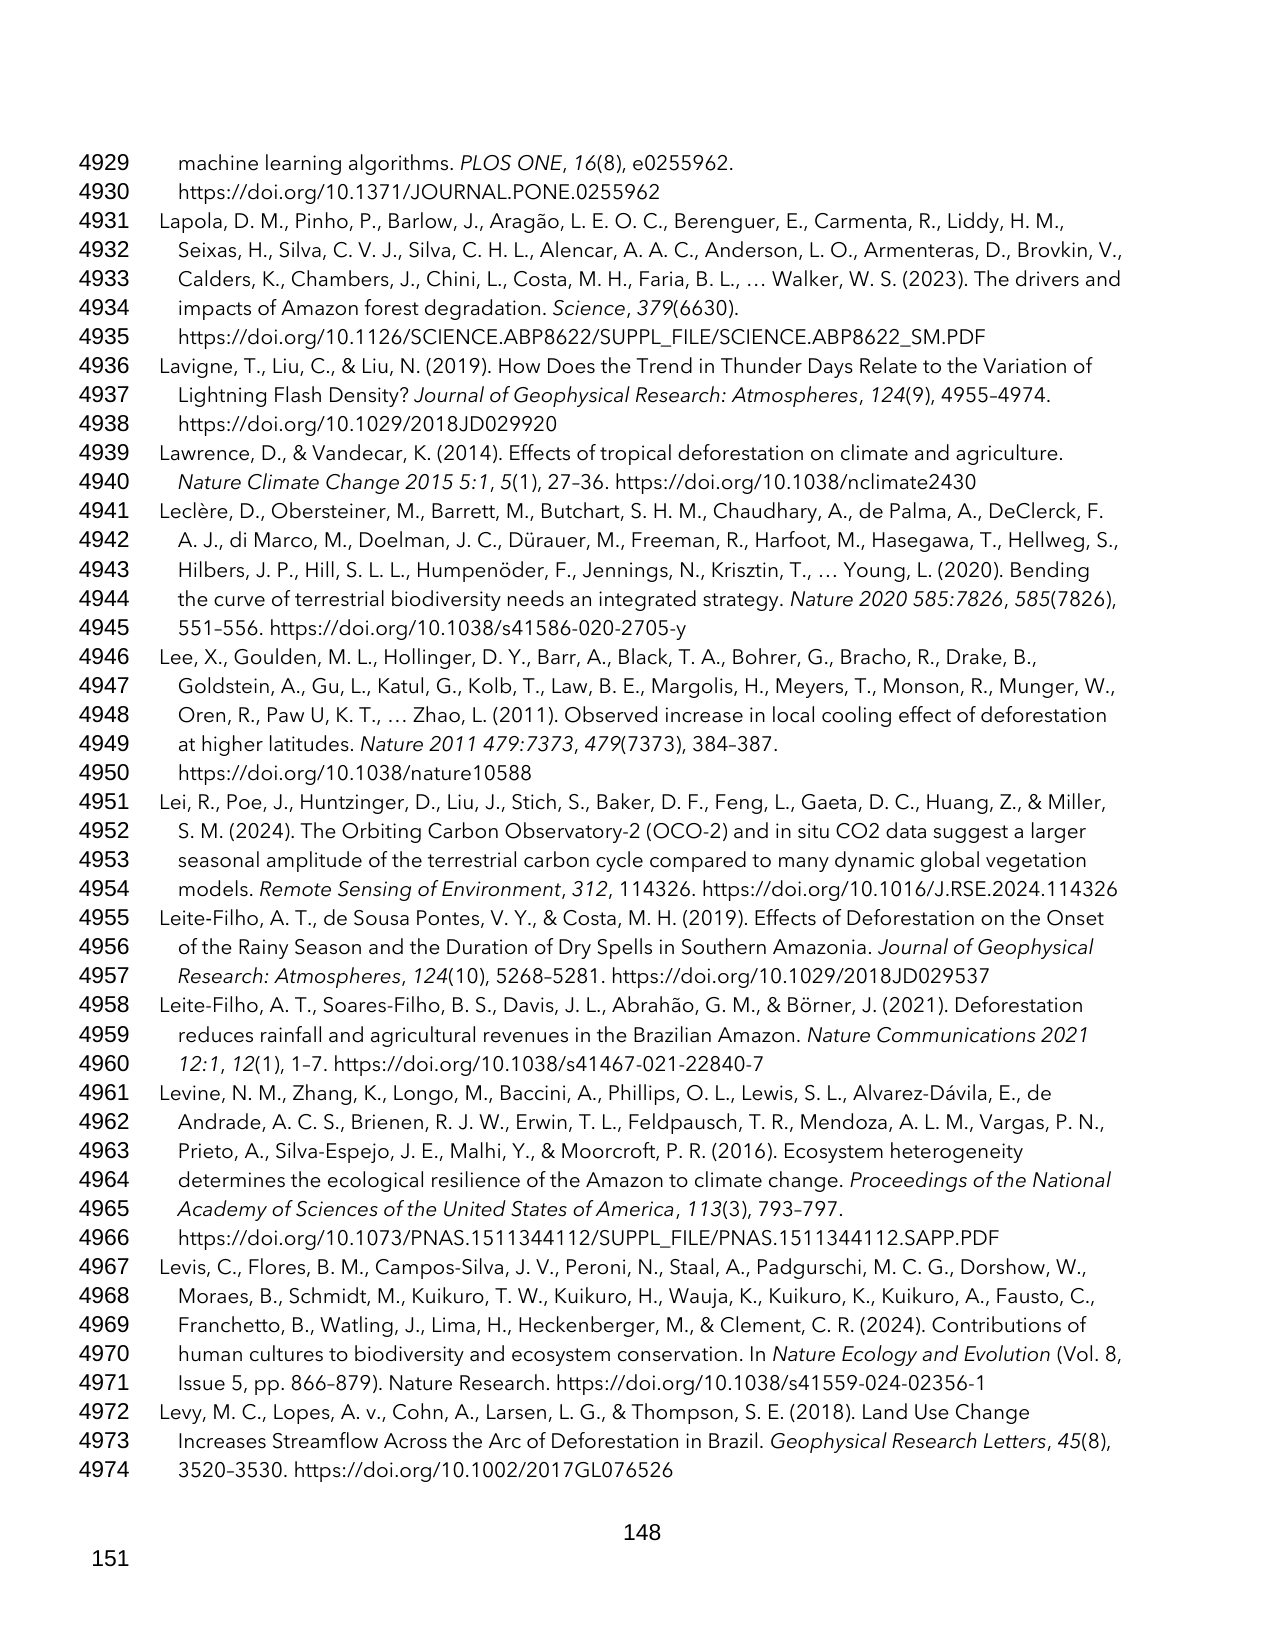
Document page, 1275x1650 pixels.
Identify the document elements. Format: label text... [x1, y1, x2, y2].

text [159, 150, 1125, 204]
text Lee, X., Goulden, M. L., Hollinger, D. Y., Barr, A., Black, T. A., Bohrer, G., Bracho, R., Drake, B., Goldstein, A., Gu, L., Katul, G., Kolb, T., Law, B. E., Margolis, H., Meyers, T., Monson, R., Munger, W., Oren, R., Paw U, K. T., … Zhao, L. (2011). Observed increase in local cooling effect of deforestation at higher latitudes. Nature 2011 479:7373, 479(7373), 384–387. https://doi.org/10.1038/nature10588 [159, 644, 1125, 786]
text Leite-Filho, A. T., Soares-Filho, B. S., Davis, J. L., Abrahão, G. M., & Börner, J. (2021). Deforestation reduces rainfall and agricultural revenues in the Brazilian Amazon. Nature Communications 2021 12:1, 12(1), 1–7. https://doi.org/10.1038/s41467-021-22840-7 [159, 993, 1125, 1076]
text Lawrence, D., & Vandecar, K. (2014). Effects of tropical deforestation on climate and agriculture. Nature Climate Change 2015 5:1, 5(1), 27–36. https://doi.org/10.1038/nclimate2430 [159, 441, 1125, 495]
text Lavigne, T., Liu, C., & Liu, N. (2019). How Does the Trend in Thunder Days Relate to the Variation of Lightning Flash Density? Journal of Geophysical Research: Atmospheres, 124(9), 4955–4974. https://doi.org/10.1029/2018JD029920 [159, 353, 1125, 437]
text Levine, N. M., Zhang, K., Longo, M., Baccini, A., Phillips, O. L., Lewis, S. L., Alvarez-Dávila, E., de Andrade, A. C. S., Brienen, R. J. W., Erwin, T. L., Feldpausch, T. R., Mendoza, A. L. M., Vargas, P. N., Prieto, A., Silva-Espejo, J. E., Malhi, Y., & Moorcroft, P. R. (2016). Ecosystem heterogeneity determines the ecological resilience of the Amazon to climate change. Proceedings of the National Academy of Sciences of the United States of America, 113(3), 793–797. https://doi.org/10.1073/PNAS.1511344112/SUPPL_FILE/PNAS.1511344112.SAPP.PDF [159, 1080, 1125, 1251]
text Leclère, D., Obersteiner, M., Barrett, M., Butchart, S. H. M., Chaudhary, A., de Palma, A., DeClerck, F. A. J., di Marco, M., Doelman, J. C., Dürauer, M., Freeman, R., Harfoot, M., Hasegawa, T., Hellweg, S., Hilbers, J. P., Hill, S. L. L., Humpenöder, F., Jennings, N., Krisztin, T., … Young, L. (2020). Bending the curve of terrestrial biodiversity needs an integrated strategy. Nature 2020 585:7826, 585(7826), 551–556. https://doi.org/10.1038/s41586-020-2705-y [159, 499, 1125, 640]
text Lapola, D. M., Pinho, P., Barlow, J., Aragão, L. E. O. C., Berenguer, E., Carmenta, R., Liddy, H. M., Seixas, H., Silva, C. V. J., Silva, C. H. L., Alencar, A. A. C., Anderson, L. O., Armenteras, D., Brovkin, V., Calders, K., Chambers, J., Chini, L., Costa, M. H., Faria, B. L., … Walker, W. S. (2023). The drivers and impacts of Amazon forest degradation. Science, 379(6630). https://doi.org/10.1126/SCIENCE.ABP8622/SUPPL_FILE/SCIENCE.ABP8622_SM.PDF [159, 208, 1125, 350]
text Levy, M. C., Lopes, A. v., Cohn, A., Larsen, L. G., & Thompson, S. E. (2018). Land Use Change Increases Streamflow Across the Arc of Deforestation in Brazil. Geophysical Research Letters, 45(8), 3520–3530. https://doi.org/10.1002/2017GL076526 [159, 1400, 1125, 1483]
text Lei, R., Poe, J., Huntzinger, D., Liu, J., Stich, S., Baker, D. F., Feng, L., Gaeta, D. C., Huang, Z., & Miller, S. M. (2024). The Orbiting Carbon Observatory-2 (OCO-2) and in situ CO2 data suggest a larger seasonal amplitude of the terrestrial carbon cycle compared to many dynamic global vegetation models. Remote Sensing of Environment, 312, 114326. https://doi.org/10.1016/J.RSE.2024.114326 [159, 789, 1125, 902]
text Levis, C., Flores, B. M., Campos-Silva, J. V., Peroni, N., Staal, A., Padgurschi, M. C. G., Dorshow, W., Moraes, B., Schmidt, M., Kuikuro, T. W., Kuikuro, H., Wauja, K., Kuikuro, K., Kuikuro, A., Fausto, C., Franchetto, B., Watling, J., Lima, H., Heckenberger, M., & Clement, C. R. (2024). Contributions of human cultures to biodiversity and ecosystem conservation. In Nature Ecology and Evolution (Vol. 8, Issue 5, pp. 866–879). Nature Research. https://doi.org/10.1038/s41559-024-02356-1 [159, 1254, 1125, 1396]
text Leite‐Filho, A. T., de Sousa Pontes, V. Y., & Costa, M. H. (2019). Effects of Deforestation on the Onset of the Rainy Season and the Duration of Dry Spells in Southern Amazonia. Journal of Geophysical Research: Atmospheres, 124(10), 5268–5281. https://doi.org/10.1029/2018JD029537 [159, 906, 1125, 989]
